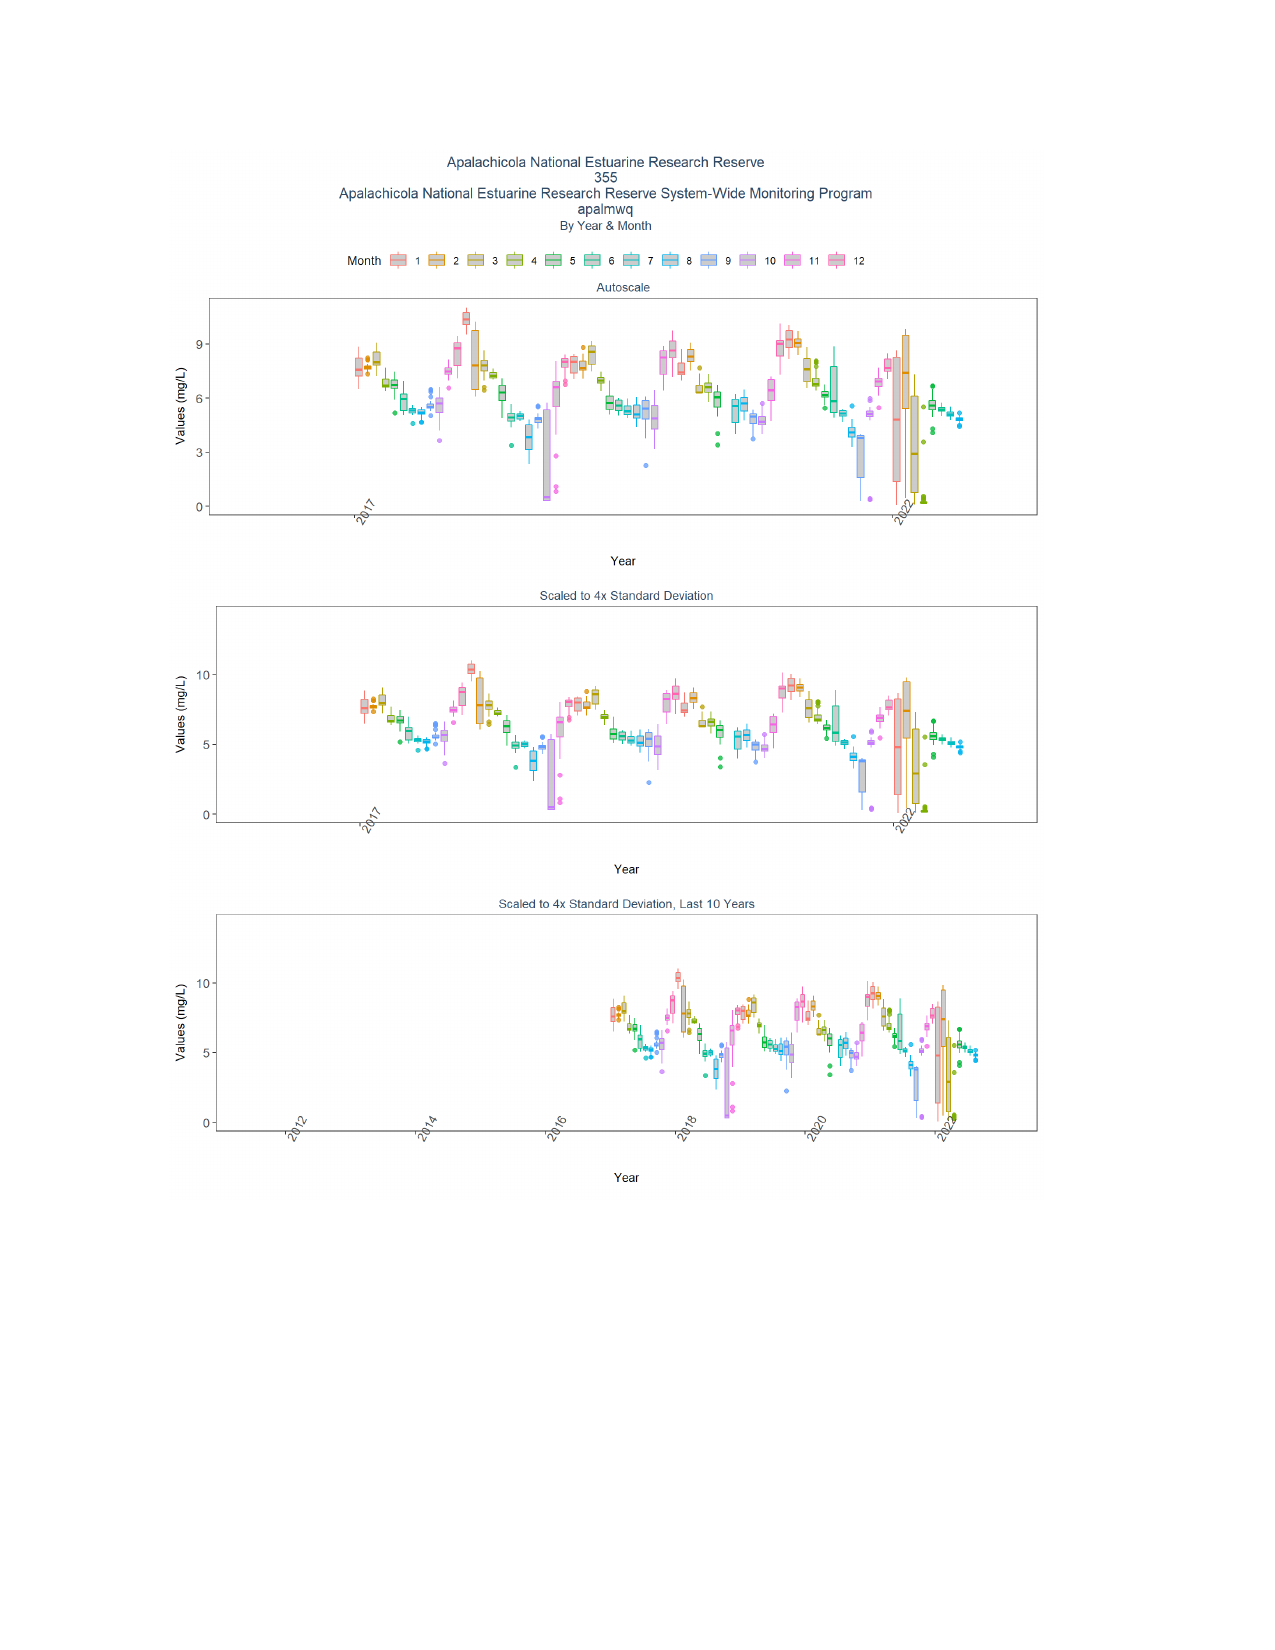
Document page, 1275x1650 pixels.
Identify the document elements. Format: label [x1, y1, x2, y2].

picture [168, 150, 1044, 1200]
